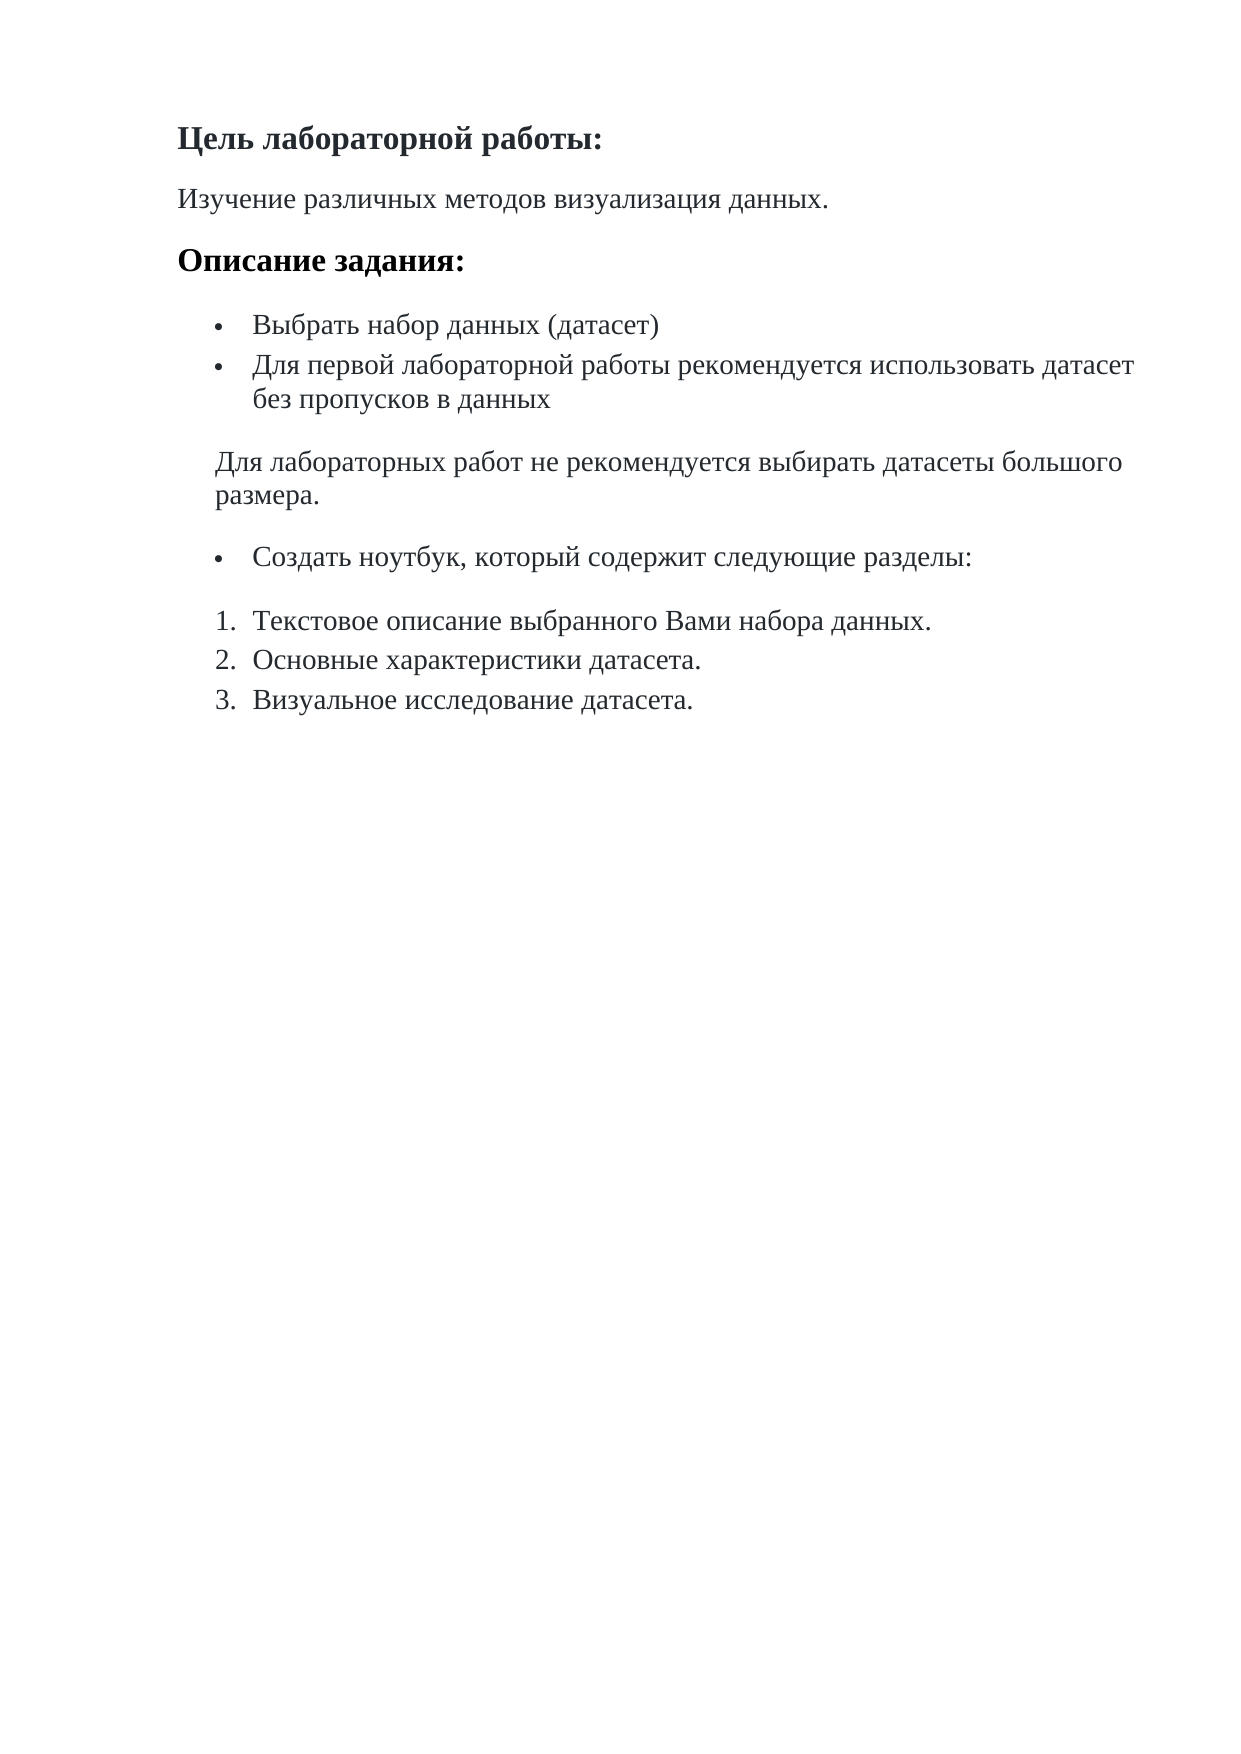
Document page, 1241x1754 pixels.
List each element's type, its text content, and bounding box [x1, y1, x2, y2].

list Визуальное исследование датасета. [215, 682, 1173, 716]
text Для лабораторных работ не рекомендуется выбирать датасеты большого размера. [215, 444, 1124, 511]
text Изучение различных методов визуализация данных. [177, 181, 1173, 215]
list Для первой лабораторной работы рекомендуется использовать датасет без пропусков в данных [215, 347, 1135, 414]
subtitle Цель лабораторной работы: [177, 118, 1173, 157]
list Текстовое описание выбранного Вами набора данных. [215, 603, 1173, 636]
list Выбрать набор данных (датасет) [215, 307, 1173, 341]
list Создать ноутбук, который содержит следующие разделы: [215, 539, 1173, 573]
subtitle Описание задания: [177, 240, 1173, 279]
list Основные характеристики датасета. [215, 642, 1173, 676]
